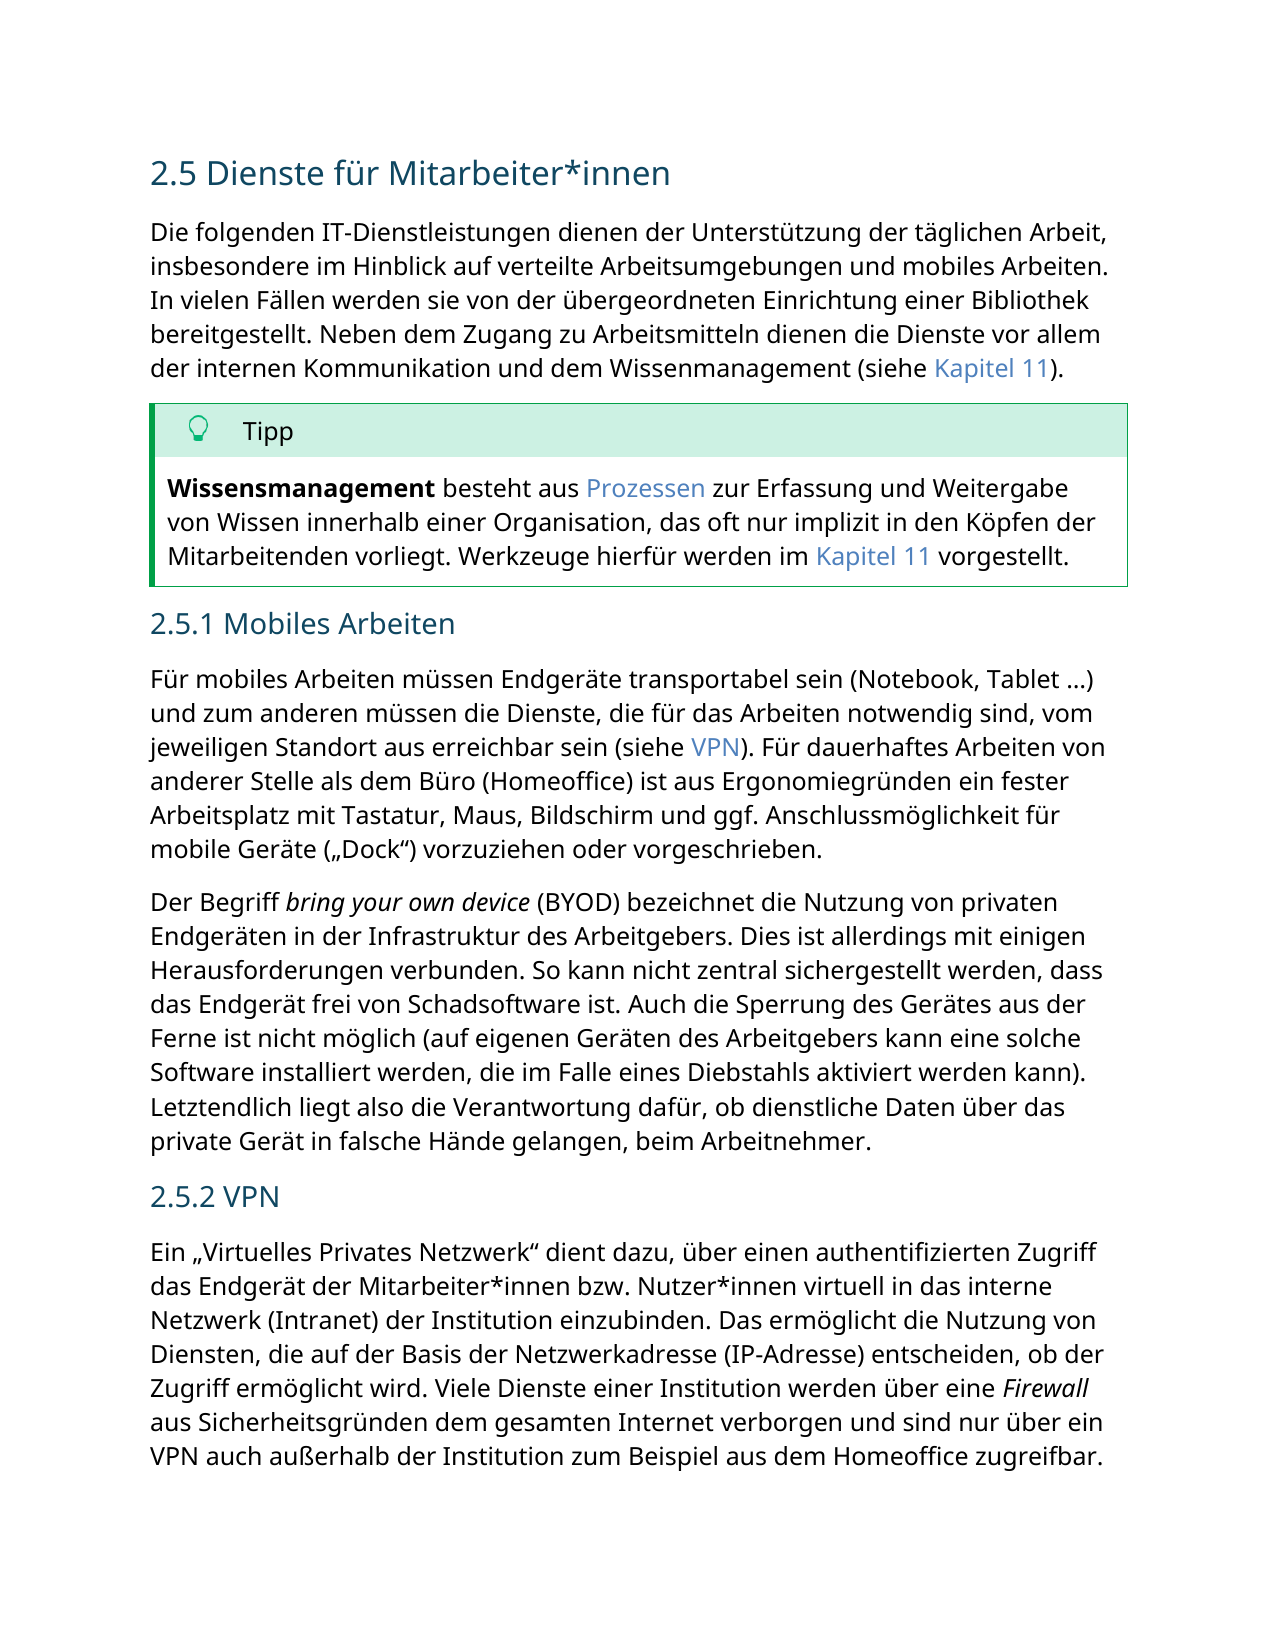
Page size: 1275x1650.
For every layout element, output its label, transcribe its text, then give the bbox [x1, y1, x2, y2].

text Die folgenden IT-Dienstleistungen dienen der Unterstützung der täglichen Arbeit, insbesondere im Hinblick auf verteilte Arbeitsumgebungen und mobiles Arbeiten. In vielen Fällen werden sie von der übergeordneten Einrichtung einer Bibliothek bereitgestellt. Neben dem Zugang zu Arbeitsmitteln dienen die Dienste vor allem der internen Kommunikation und dem Wissenmanagement (siehe Kapitel 11). [150, 214, 1125, 384]
subtitle 2.5 Dienste für Mitarbeiter*innen [150, 150, 1125, 195]
subtitle 2.5.2 VPN [150, 1176, 1125, 1216]
text Der Begriff bring your own device (BYOD) bezeichnet die Nutzung von privaten Endgeräten in der Infrastruktur des Arbeitgebers. Dies ist allerdings mit einigen Herausforderungen verbunden. So kann nicht zentral sichergestellt werden, dass das Endgerät frei von Schadsoftware ist. Auch die Sperrung des Gerätes aus der Ferne ist nicht möglich (auf eigenen Geräten des Arbeitgebers kann eine solche Software installiert werden, die im Falle eines Diebstahls aktiviert werden kann). Letztendlich liegt also die Verantwortung dafür, ob dienstliche Daten über das private Gerät in falsche Hände gelangen, beim Arbeitnehmer. [150, 885, 1125, 1157]
subtitle 2.5.1 Mobiles Arbeiten [150, 603, 1125, 643]
table_cell Wissensmanagement besteht aus Prozessen zur Erfassung und Weitergabe von Wissen innerhalb einer Organisation, das oft nur implizit in den Köpfen der Mitarbeitenden vorliegt. Werkzeuge hierfür werden im Kapitel 11 vorgestellt. [155, 458, 1127, 586]
text Ein „Virtuelles Privates Netzwerk“ dient dazu, über einen authentifizierten Zugriff das Endgerät der Mitarbeiter*innen bzw. Nutzer*innen virtuell in das interne Netzwerk (Intranet) der Institution einzubinden. Das ermöglicht die Nutzung von Diensten, die auf der Basis der Netzwerkadresse (IP-Adresse) entscheiden, ob der Zugriff ermöglicht wird. Viele Dienste einer Institution werden über eine Firewall aus Sicherheitsgründen dem gesamten Internet verborgen und sind nur über ein VPN auch außerhalb der Institution zum Beispiel aus dem Homeoffice zugreifbar. [150, 1234, 1125, 1473]
picture [186, 415, 211, 441]
text Für mobiles Arbeiten müssen Endgeräte transportabel sein (Notebook, Tablet …) und zum anderen müssen die Dienste, die für das Arbeiten notwendig sind, vom jeweiligen Standort aus erreichbar sein (siehe VPN). Für dauerhaftes Arbeiten von anderer Stelle als dem Büro (Homeoffice) ist aus Ergonomiegründen ein fester Arbeitsplatz mit Tastatur, Maus, Bildschirm und ggf. Anschlussmöglichkeit für mobile Geräte („Dock“) vorzuziehen oder vorgeschrieben. [150, 662, 1125, 866]
table_header Tipp [155, 404, 1127, 457]
